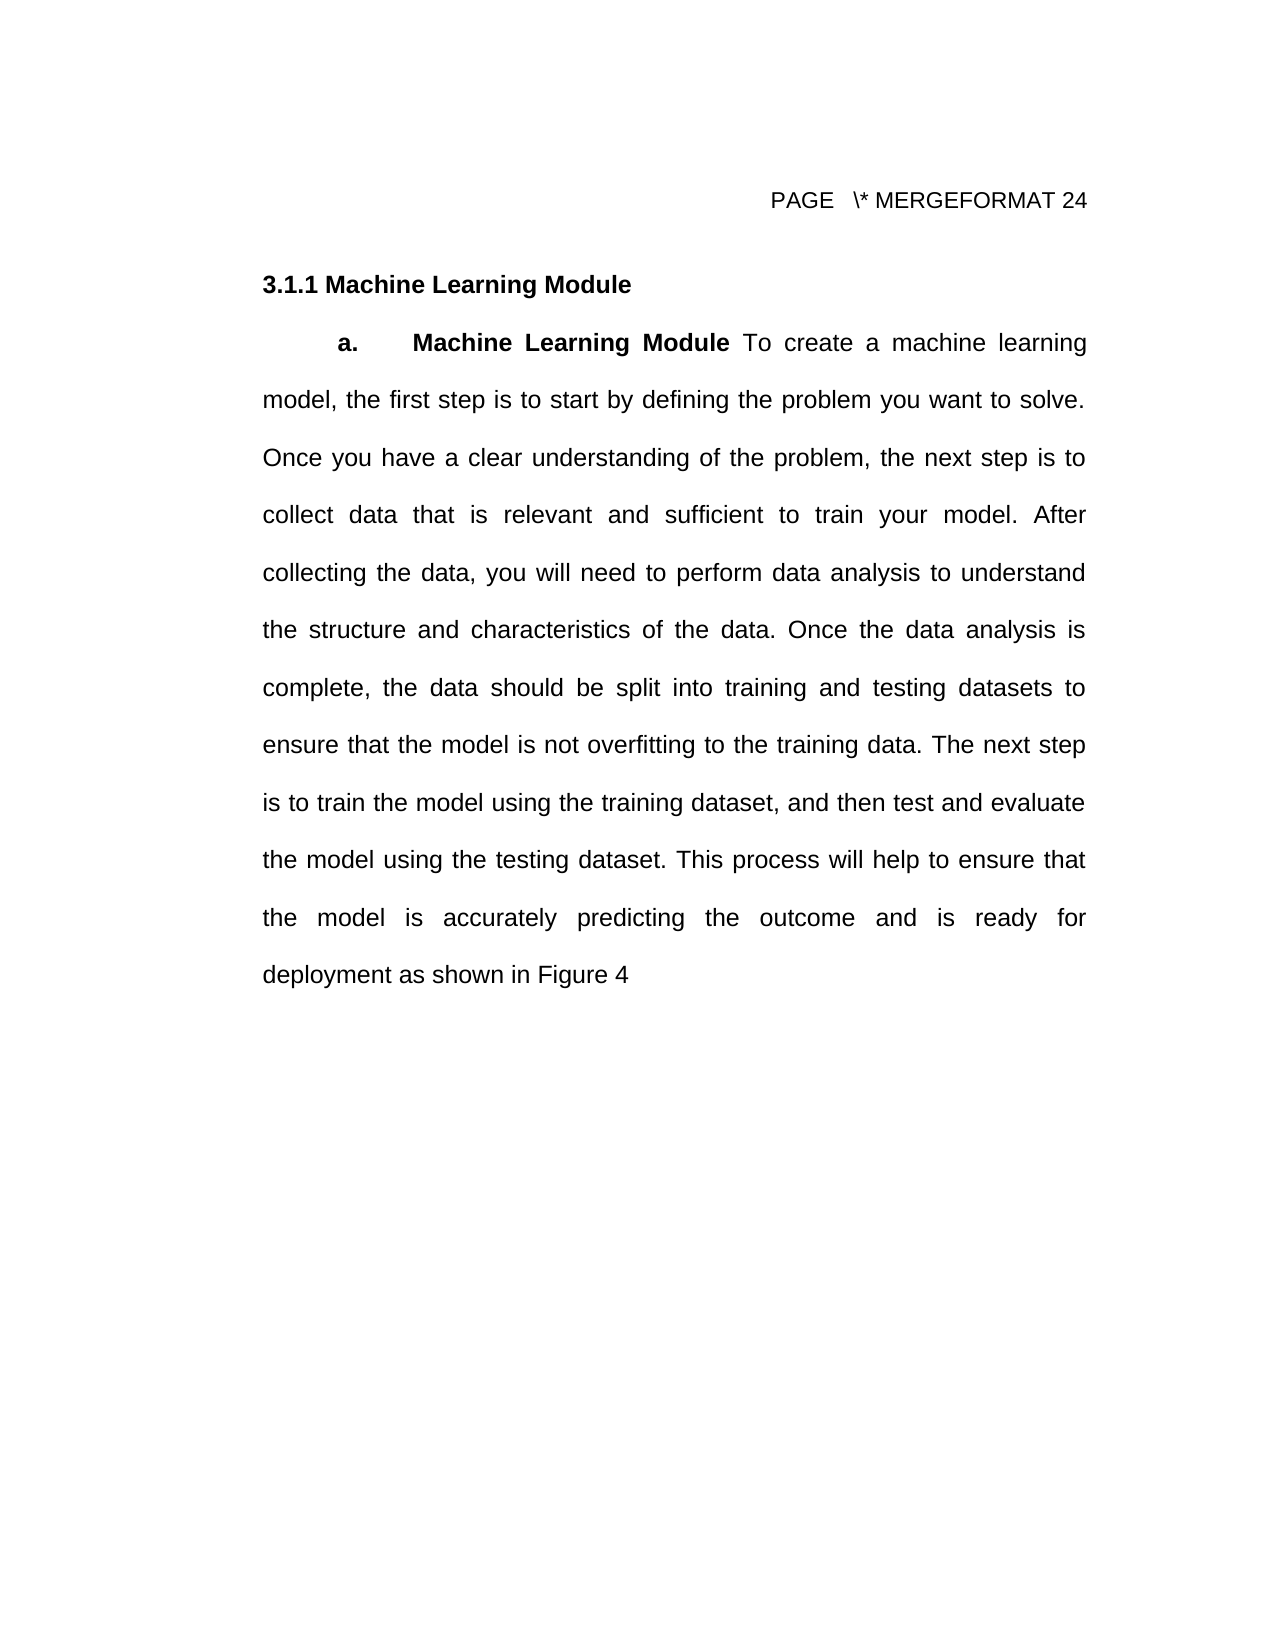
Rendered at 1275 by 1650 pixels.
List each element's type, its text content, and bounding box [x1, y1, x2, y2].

text 3.1.1 Machine Learning Module [262, 270, 1087, 299]
list Machine Learning Module To create a machine learning model, the first step is to start by defining the problem you want to solve. Once you have a clear understanding of the problem, the next step is to collect data that is relevant and sufficient to train your model. After collecting the data, you will need to perform data analysis to understand the structure and characteristics of the data. Once the data analysis is complete, the data should be split into training and testing datasets to ensure that the model is not overfitting to the training data. The next step is to train the model using the training dataset, and then test and evaluate the model using the testing dataset. This process will help to ensure that the model is accurately predicting the outcome and is ready for deployment as shown in Figure 4 [262, 327, 1087, 989]
